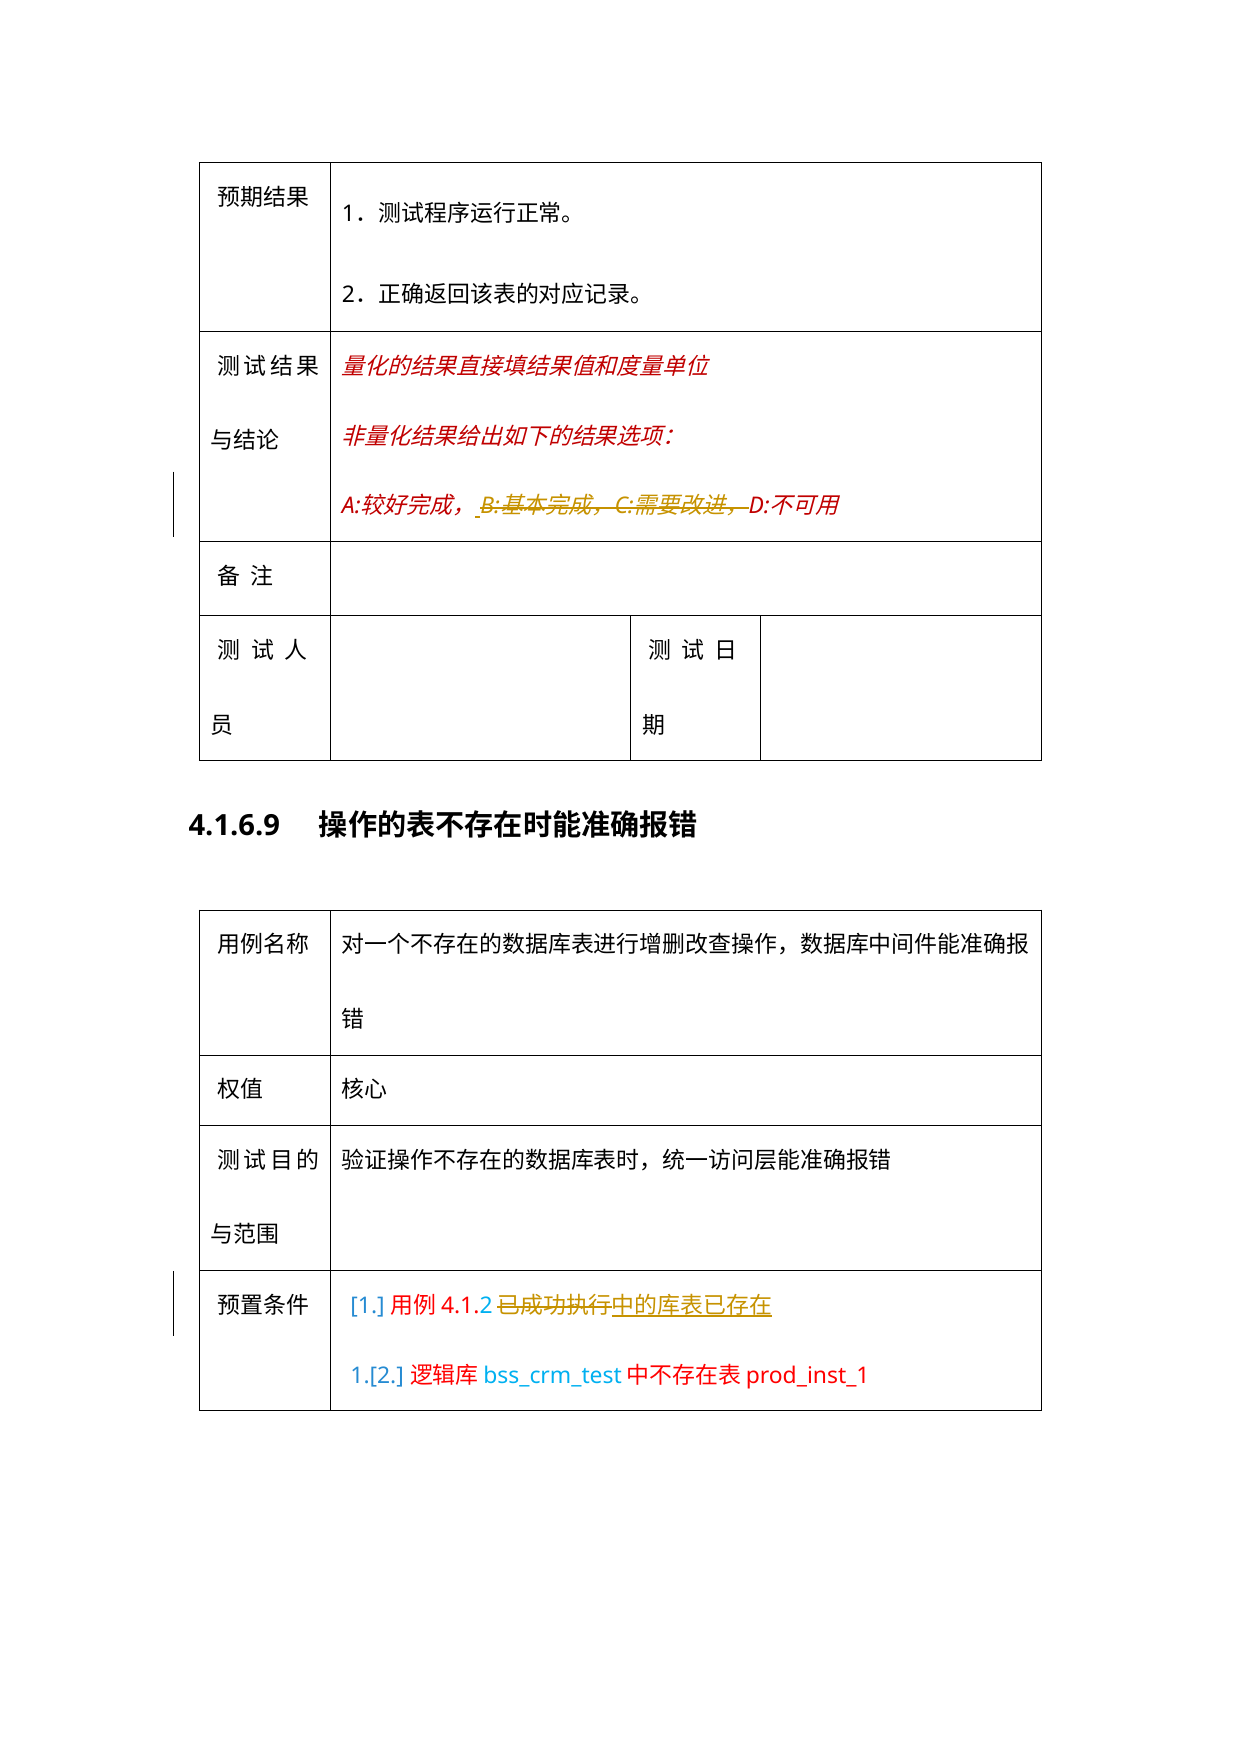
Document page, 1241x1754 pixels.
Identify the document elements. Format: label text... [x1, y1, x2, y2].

table_cell 测试目的与范围 [200, 1126, 330, 1270]
table_cell [331, 616, 630, 760]
table_header 用例名称 [200, 911, 330, 1054]
table_cell 测试结果与结论 [200, 332, 330, 541]
table_cell 核心 [331, 1056, 1041, 1125]
table_cell 预期结果 [200, 163, 330, 331]
table_cell 量化的结果直接填结果值和度量单位 非量化结果给出如下的结果选项： A:较好完成，D:不可用 [331, 332, 1041, 541]
table_cell 权值 [200, 1056, 330, 1125]
table_cell 备 注 [200, 542, 330, 615]
table_cell 用例4.1.2 逻辑库bss_crm_test中不存在表prod_inst_1 [331, 1271, 1041, 1410]
table_cell 测试程序运行正常。 正确返回该表的对应记录。 [331, 163, 1041, 331]
table_cell 测试日期 [631, 616, 760, 760]
table_cell 测试人员 [200, 616, 330, 760]
table_header 对一个不存在的数据库表进行增删改查操作，数据库中间件能准确报错 [331, 911, 1041, 1054]
table_cell 验证操作不存在的数据库表时，统一访问层能准确报错 [331, 1126, 1041, 1270]
table_cell 预置条件 [200, 1271, 330, 1410]
subtitle 操作的表不存在时能准确报错 [188, 791, 1053, 856]
table_cell [761, 616, 1041, 760]
table_cell [331, 542, 1041, 615]
